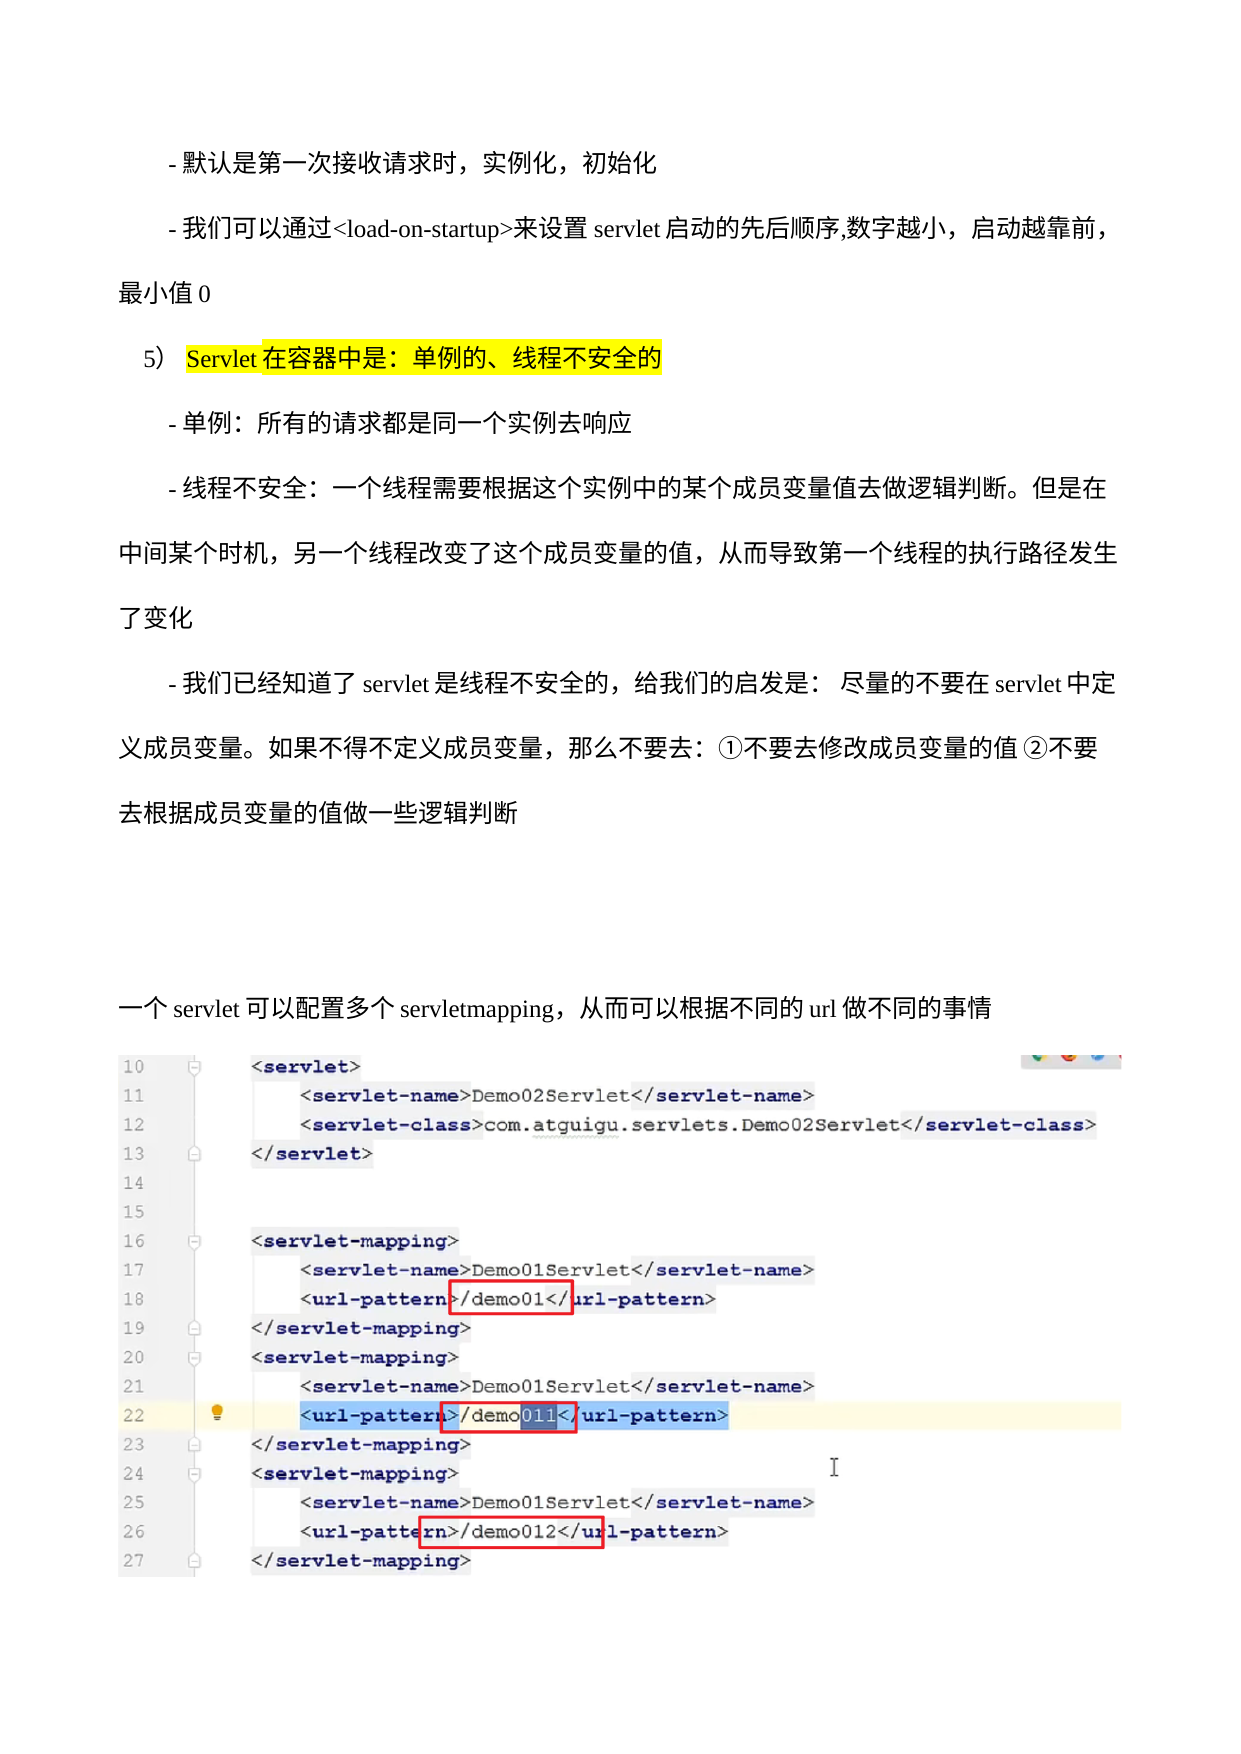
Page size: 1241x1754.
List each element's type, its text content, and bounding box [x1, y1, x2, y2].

text - 我们已经知道了servlet是线程不安全的，给我们的启发是： 尽量的不要在servlet中定义成员变量。如果不得不定义成员变量，那么不要去：①不要去修改成员变量的值 ②不要去根据成员变量的值做一些逻辑判断 [118, 649, 1122, 844]
text - 单例：所有的请求都是同一个实例去响应 [118, 389, 1122, 454]
picture [118, 1055, 1122, 1577]
text 5） Servlet在容器中是：单例的、线程不安全的 [118, 324, 1122, 389]
text 一个servlet可以配置多个servletmapping，从而可以根据不同的url做不同的事情 [118, 974, 1122, 1039]
text - 线程不安全：一个线程需要根据这个实例中的某个成员变量值去做逻辑判断。但是在中间某个时机，另一个线程改变了这个成员变量的值，从而导致第一个线程的执行路径发生了变化 [118, 454, 1122, 649]
text - 默认是第一次接收请求时，实例化，初始化 [118, 129, 1122, 194]
text - 我们可以通过<load-on-startup>来设置servlet启动的先后顺序,数字越小，启动越靠前，最小值0 [118, 194, 1122, 324]
